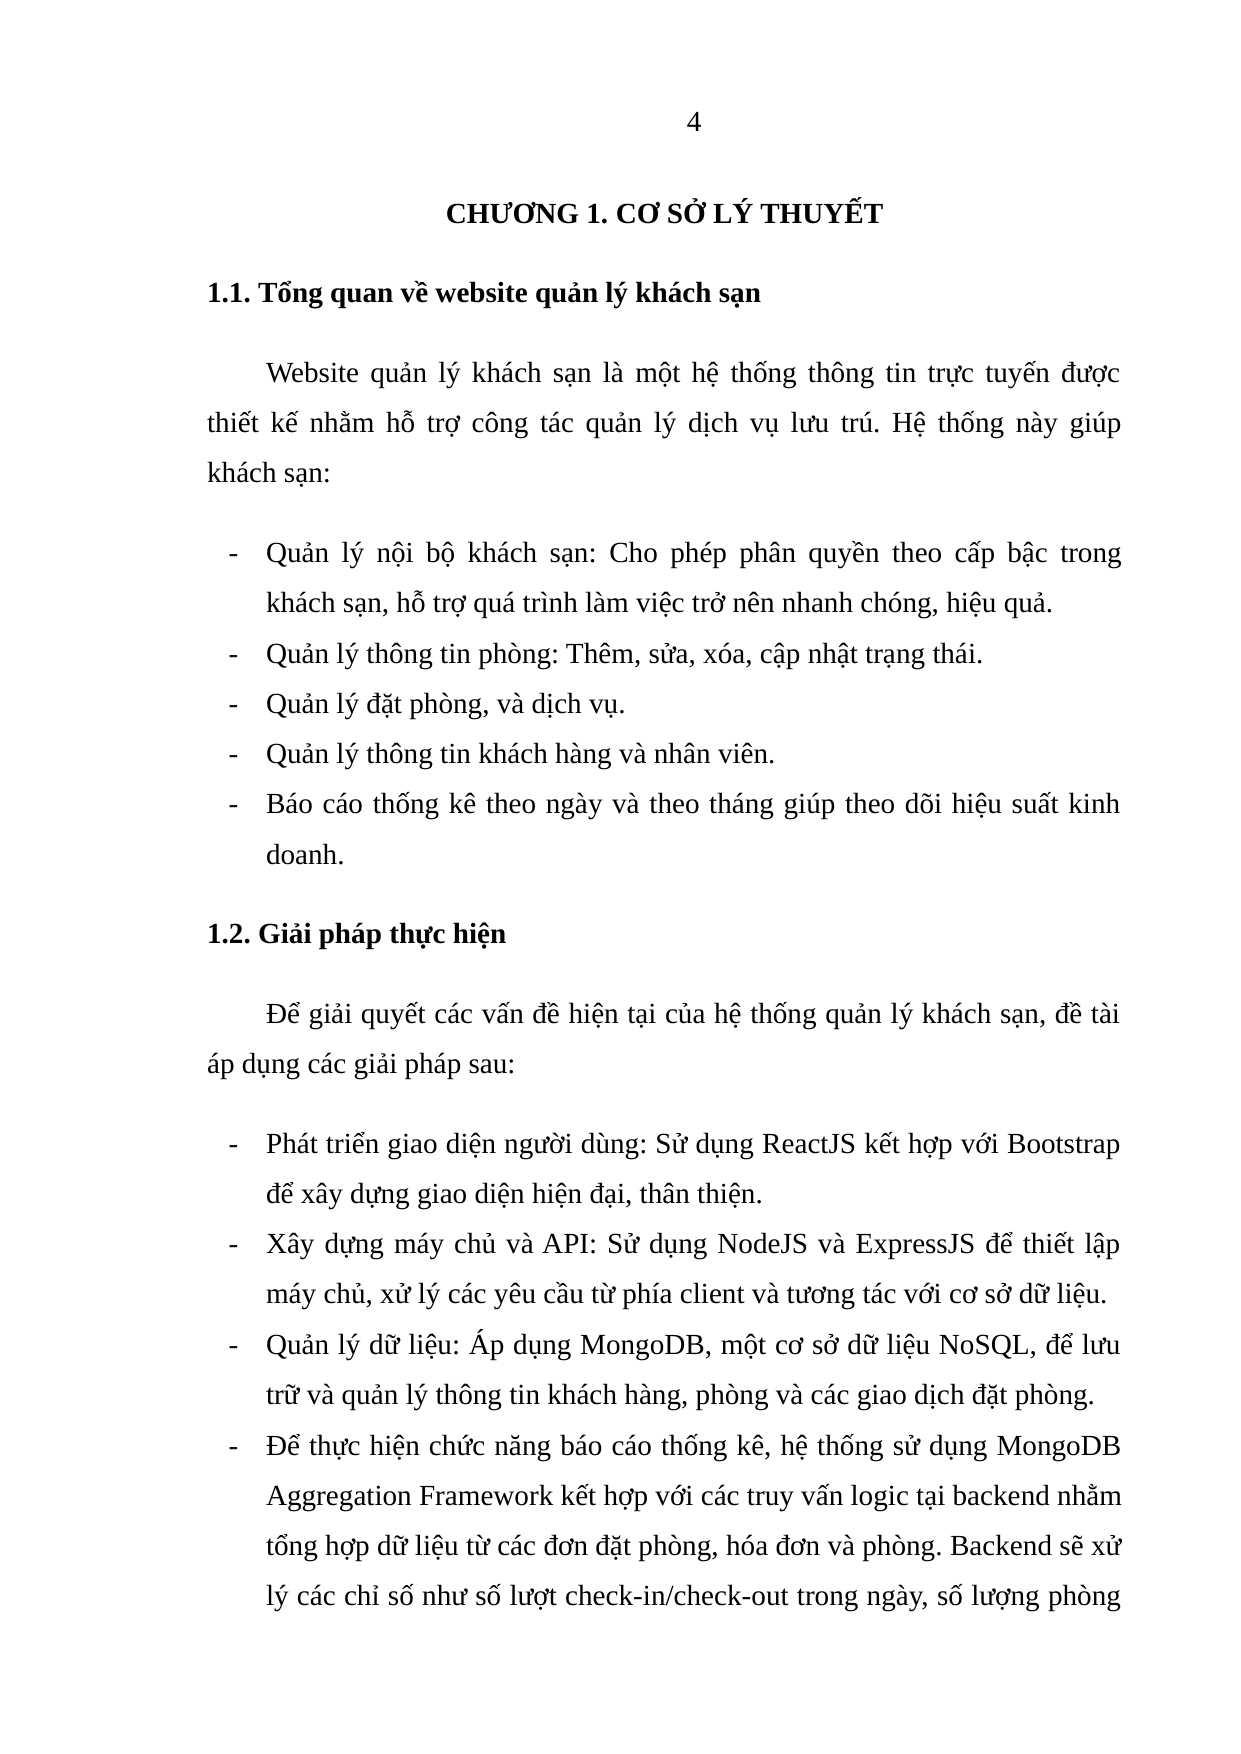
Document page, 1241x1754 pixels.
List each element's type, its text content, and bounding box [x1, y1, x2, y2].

text Để giải quyết các vấn đề hiện tại của hệ thống quản lý khách sạn, đề tài áp dụng các giải pháp sau: [207, 996, 1122, 1080]
list Phát triển giao diện người dùng: Sử dụng ReactJS kết hợp với Bootstrap để xây dựng giao diện hiện đại, thân thiện. [228, 1126, 1122, 1209]
list Xây dựng máy chủ và API: Sử dụng NodeJS và ExpressJS để thiết lập máy chủ, xử lý các yêu cầu từ phía client và tương tác với cơ sở dữ liệu. [228, 1226, 1122, 1310]
subtitle Giải pháp thực hiện [207, 916, 1122, 950]
text Website quản lý khách sạn là một hệ thống thông tin trực tuyến được thiết kế nhằm hỗ trợ công tác quản lý dịch vụ lưu trú. Hệ thống này giúp khách sạn: [207, 355, 1122, 489]
list Báo cáo thống kê theo ngày và theo tháng giúp theo dõi hiệu suất kinh doanh. [228, 787, 1122, 871]
subtitle Tổng quan về website quản lý khách sạn [207, 276, 1122, 309]
list Quản lý dữ liệu: Áp dụng MongoDB, một cơ sở dữ liệu NoSQL, để lưu trữ và quản lý thông tin khách hàng, phòng và các giao dịch đặt phòng. [228, 1327, 1122, 1411]
list Quản lý đặt phòng, và dịch vụ. [228, 686, 1122, 719]
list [228, 1428, 1122, 1612]
list Quản lý thông tin phòng: Thêm, sửa, xóa, cập nhật trạng thái. [228, 636, 1122, 669]
subtitle CƠ SỞ LÝ THUYẾT [207, 196, 1122, 229]
list Quản lý nội bộ khách sạn: Cho phép phân quyền theo cấp bậc trong khách sạn, hỗ trợ quá trình làm việc trở nên nhanh chóng, hiệu quả. [228, 535, 1122, 619]
list Quản lý thông tin khách hàng và nhân viên. [228, 736, 1122, 770]
